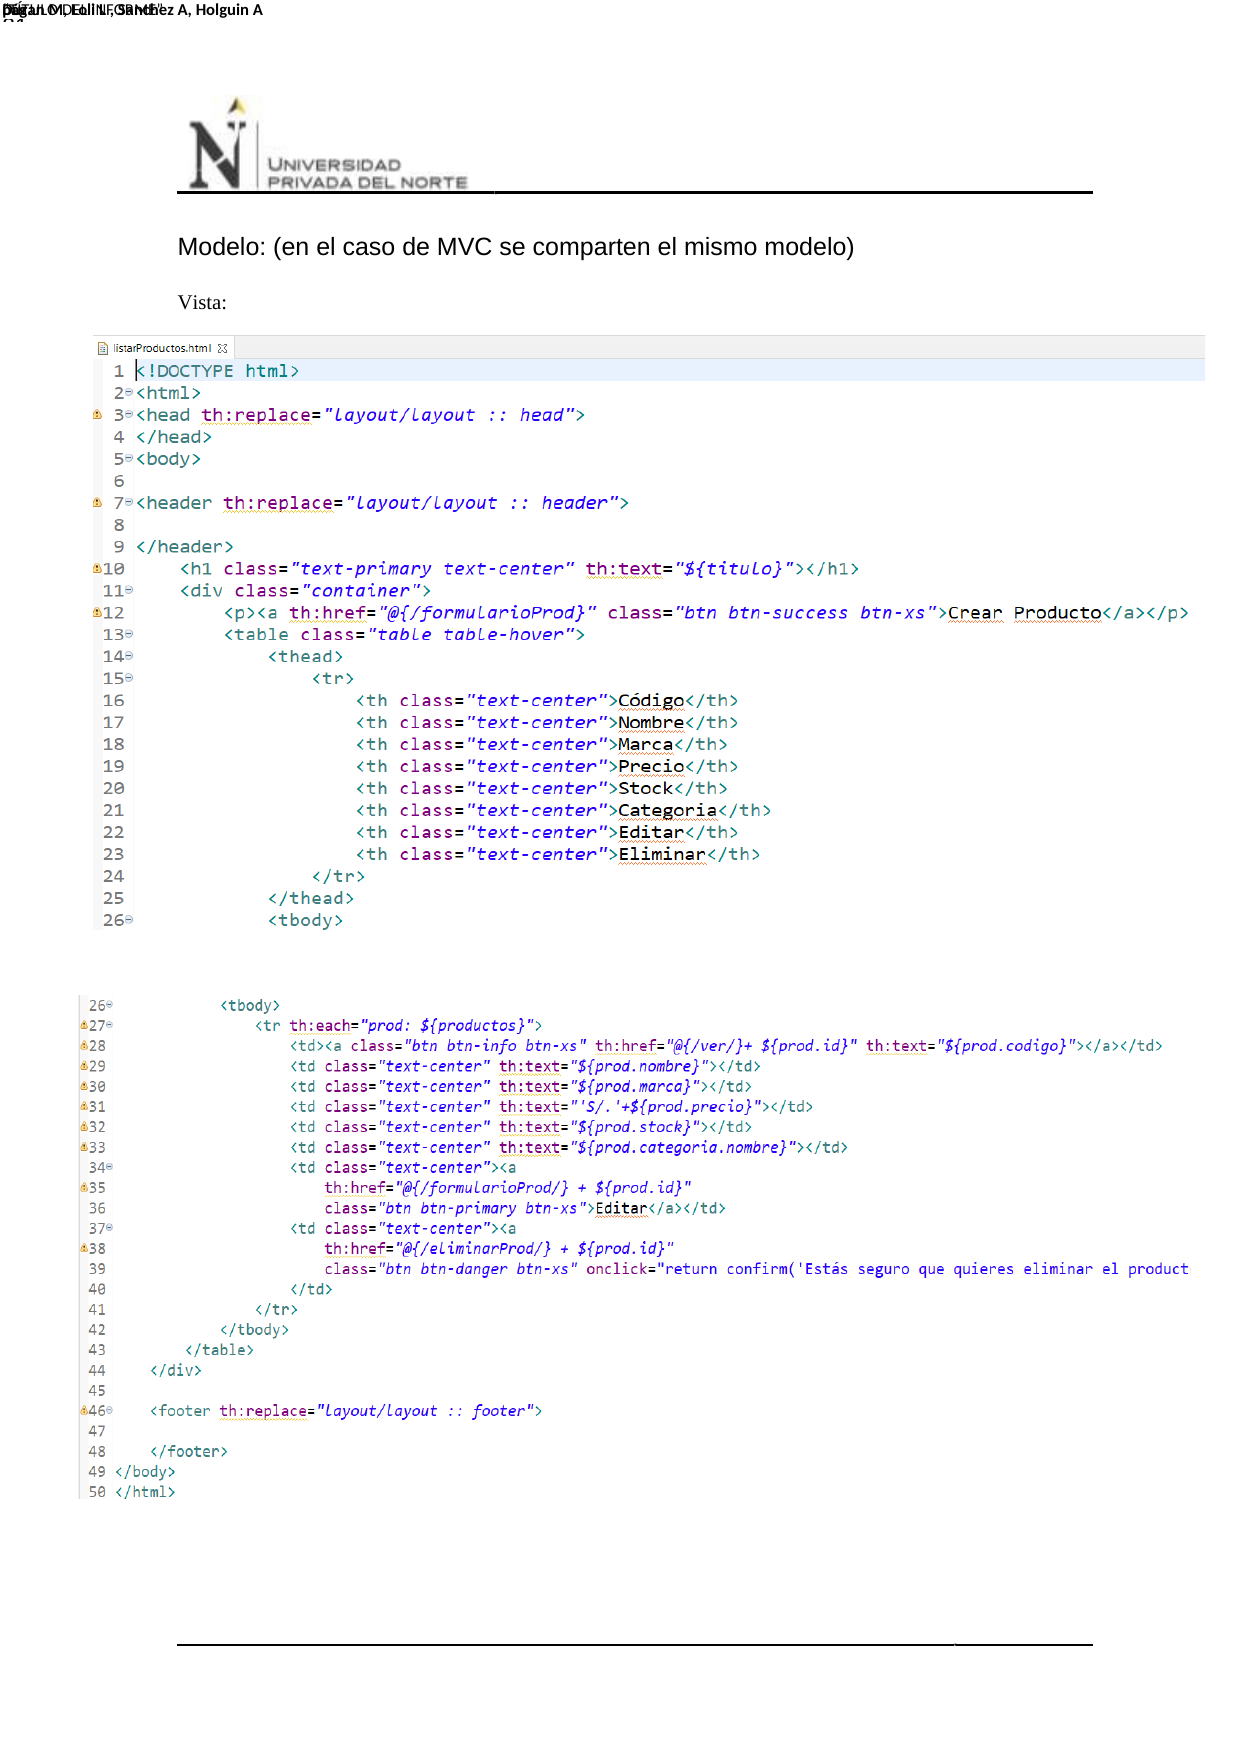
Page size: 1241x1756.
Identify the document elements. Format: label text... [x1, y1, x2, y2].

picture [93, 335, 1205, 930]
picture [78, 995, 1190, 1498]
picture [188, 95, 469, 191]
text Vista: [177, 290, 1180, 314]
text Modelo: (en el caso de MVC se comparten el mismo modelo) [177, 232, 1180, 261]
